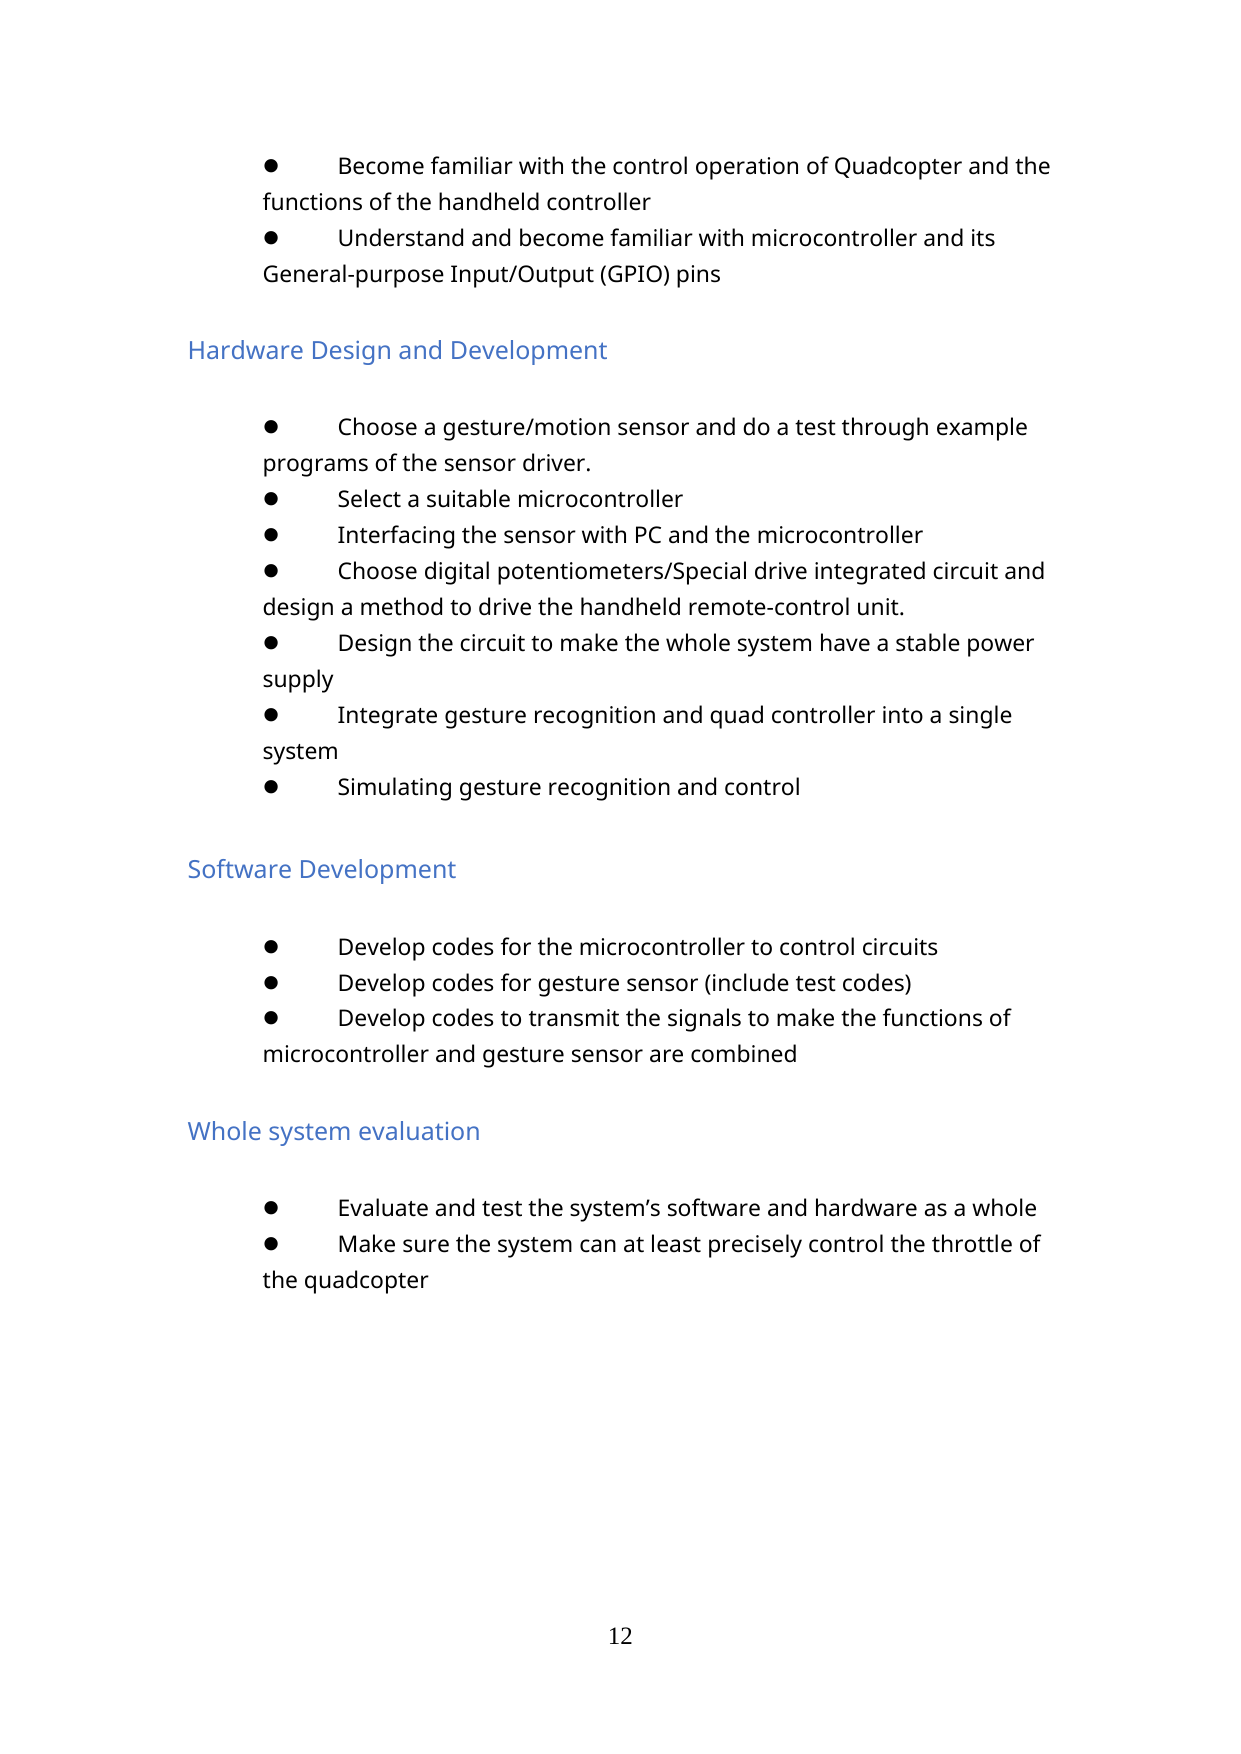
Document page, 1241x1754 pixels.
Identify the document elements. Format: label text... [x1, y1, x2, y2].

text Hardware Design and Development [187, 333, 1053, 367]
list Choose a gesture/motion sensor and do a test through example programs of the sensor driver. [262, 411, 1053, 478]
list Select a suitable microcontroller [262, 483, 1053, 514]
list Simulating gesture recognition and control [262, 771, 1053, 802]
list Design the circuit to make the whole system have a stable power supply [262, 627, 1053, 694]
list Make sure the system can at least precisely control the throttle of the quadcopter [262, 1228, 1053, 1295]
list Choose digital potentiometers/Special drive integrated circuit and design a method to drive the handheld remote-control unit. [262, 555, 1053, 622]
text Software Development [187, 852, 1053, 886]
list Become familiar with the control operation of Quadcopter and the functions of the handheld controller [262, 150, 1053, 217]
list Evaluate and test the system’s software and hardware as a whole [262, 1192, 1053, 1223]
list Develop codes for gesture sensor (include test codes) [262, 966, 1053, 998]
text Whole system evaluation [187, 1113, 1053, 1147]
list Understand and become familiar with microcontroller and its General-purpose Input/Output (GPIO) pins [262, 222, 1053, 289]
list Interfacing the sensor with PC and the microcontroller [262, 519, 1053, 550]
list Integrate gesture recognition and quad controller into a single system [262, 699, 1053, 766]
list Develop codes to transmit the signals to make the functions of microcontroller and gesture sensor are combined [262, 1002, 1053, 1069]
list Develop codes for the microcontroller to control circuits [262, 931, 1053, 962]
